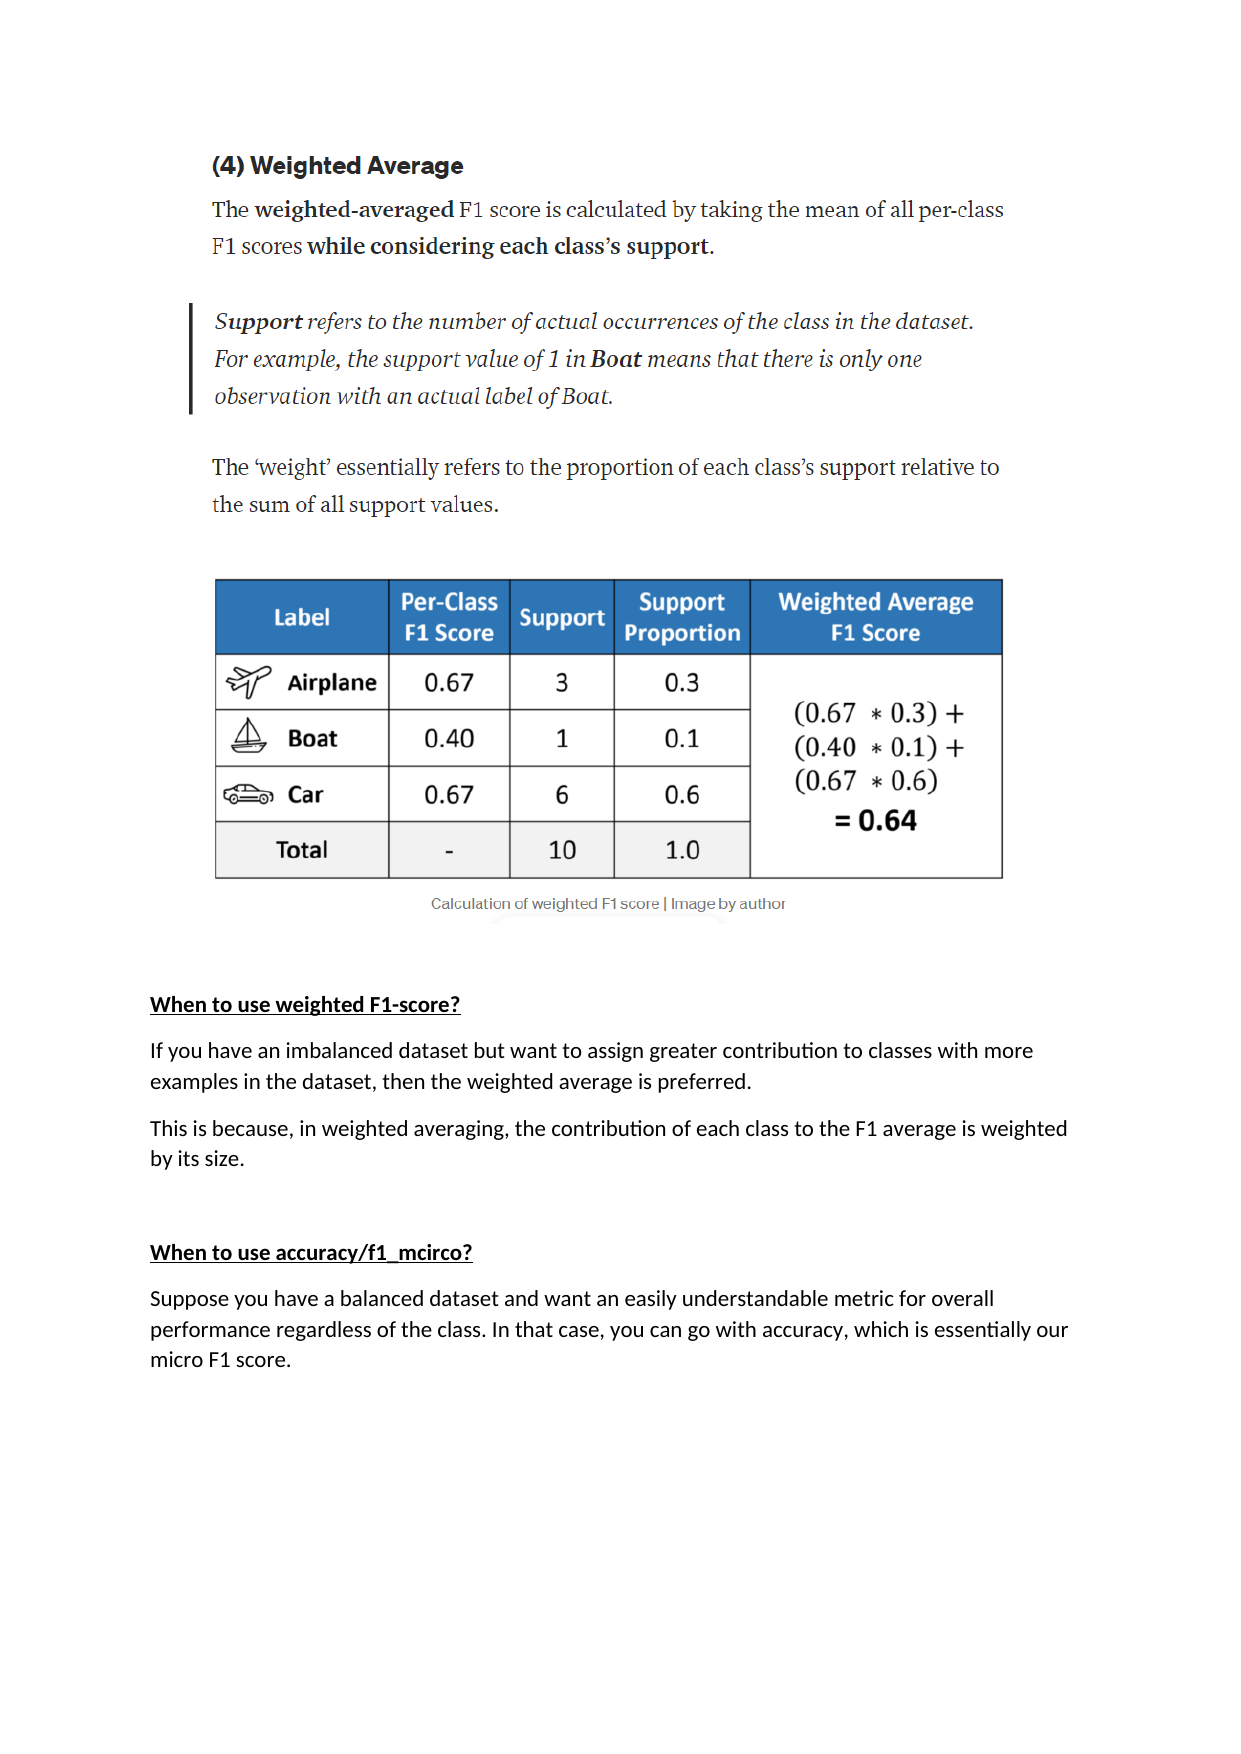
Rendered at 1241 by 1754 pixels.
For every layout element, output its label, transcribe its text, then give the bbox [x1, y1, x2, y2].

text This is because, in weighted averaging, the contribution of each class to the F1 average is weighted by its size. [150, 1114, 1090, 1172]
text Suppose you have a balanced dataset and want an easily understandable metric for overall performance regardless of the class. In that case, you can go with accuracy, which is essentially our micro F1 score. [150, 1284, 1090, 1373]
picture [150, 150, 1091, 924]
text When to use accuracy/f1_mcirco? [150, 1238, 1090, 1266]
text If you have an imbalanced dataset but want to assign greater contribution to classes with more examples in the dataset, then the weighted average is preferred. [150, 1037, 1090, 1095]
text When to use weighted F1-score? [150, 990, 1090, 1018]
